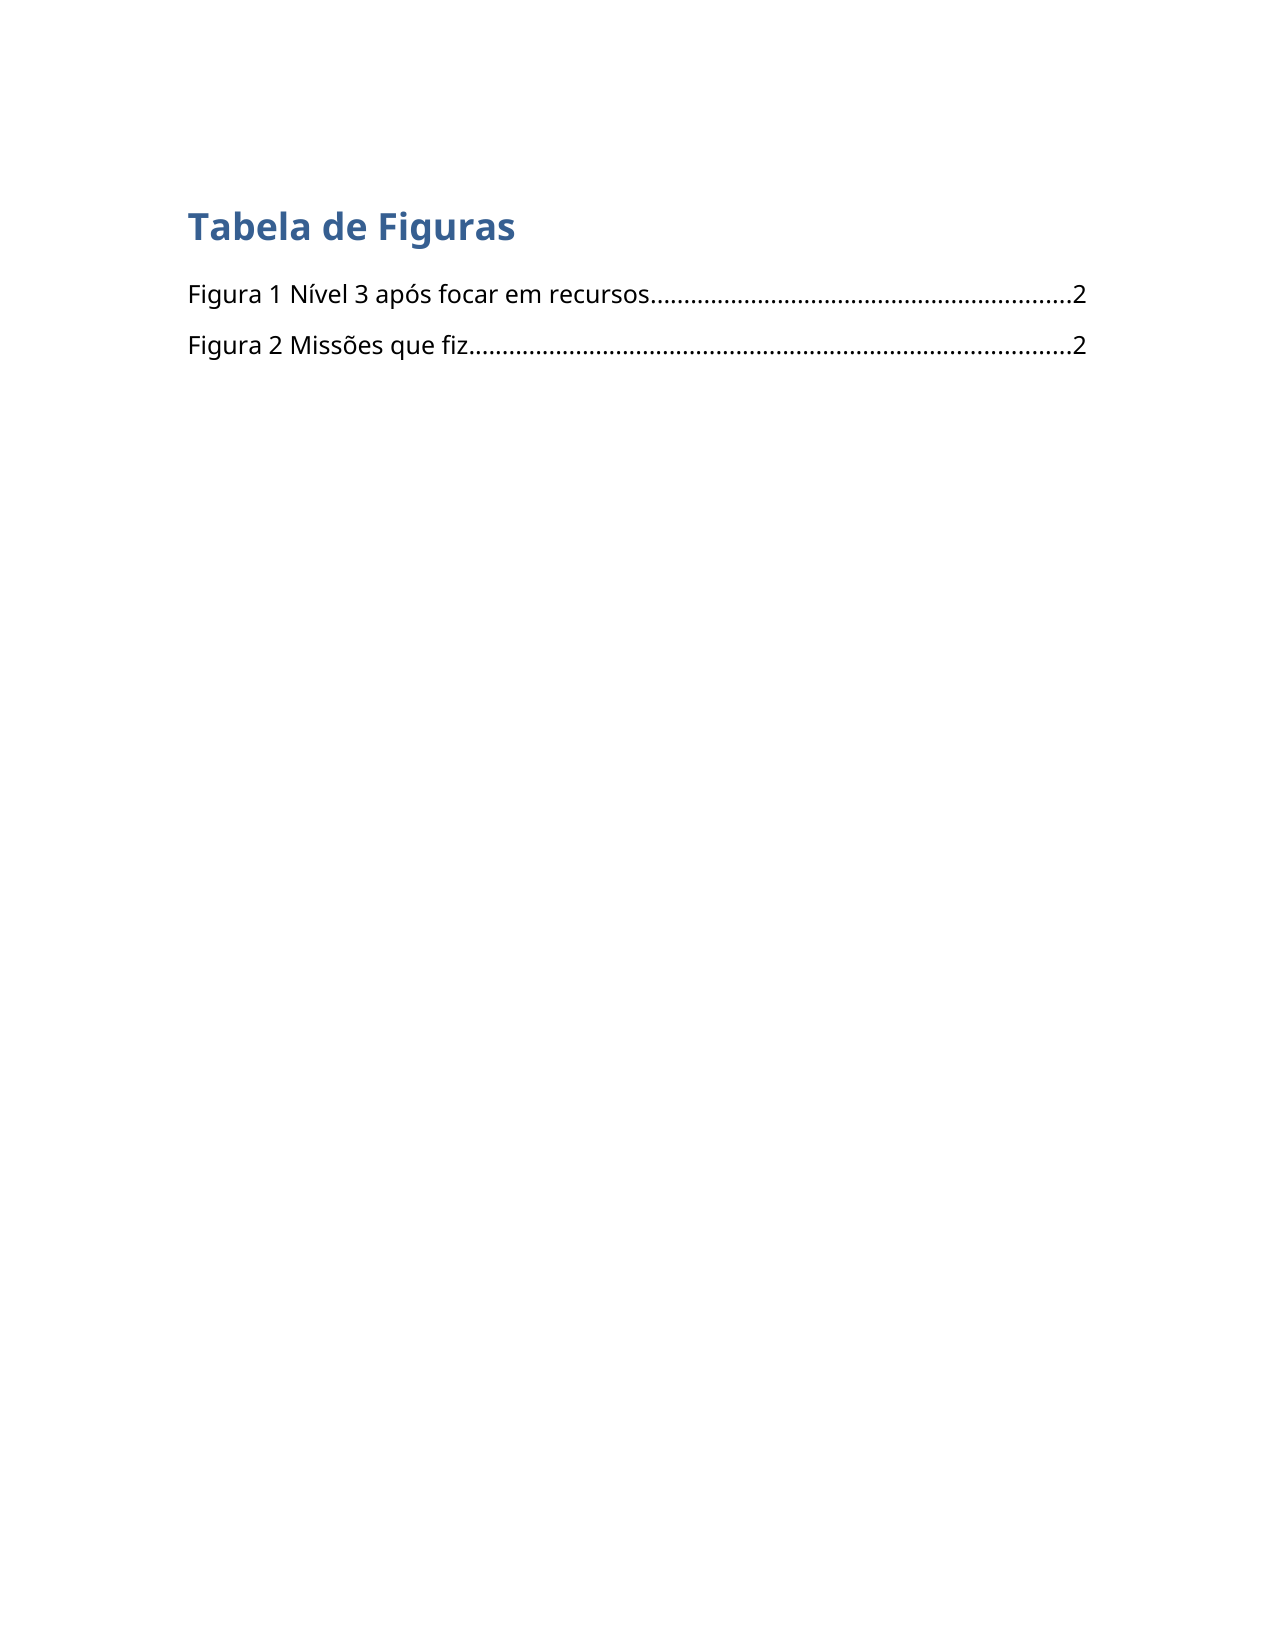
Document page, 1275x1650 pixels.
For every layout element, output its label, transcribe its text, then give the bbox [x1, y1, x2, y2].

text Figura 1 Nível 3 após focar em recursos 2 [187, 277, 1087, 311]
text Figura 2 Missões que fiz 2 [187, 328, 1087, 362]
subtitle Tabela de Figuras [187, 200, 1087, 251]
